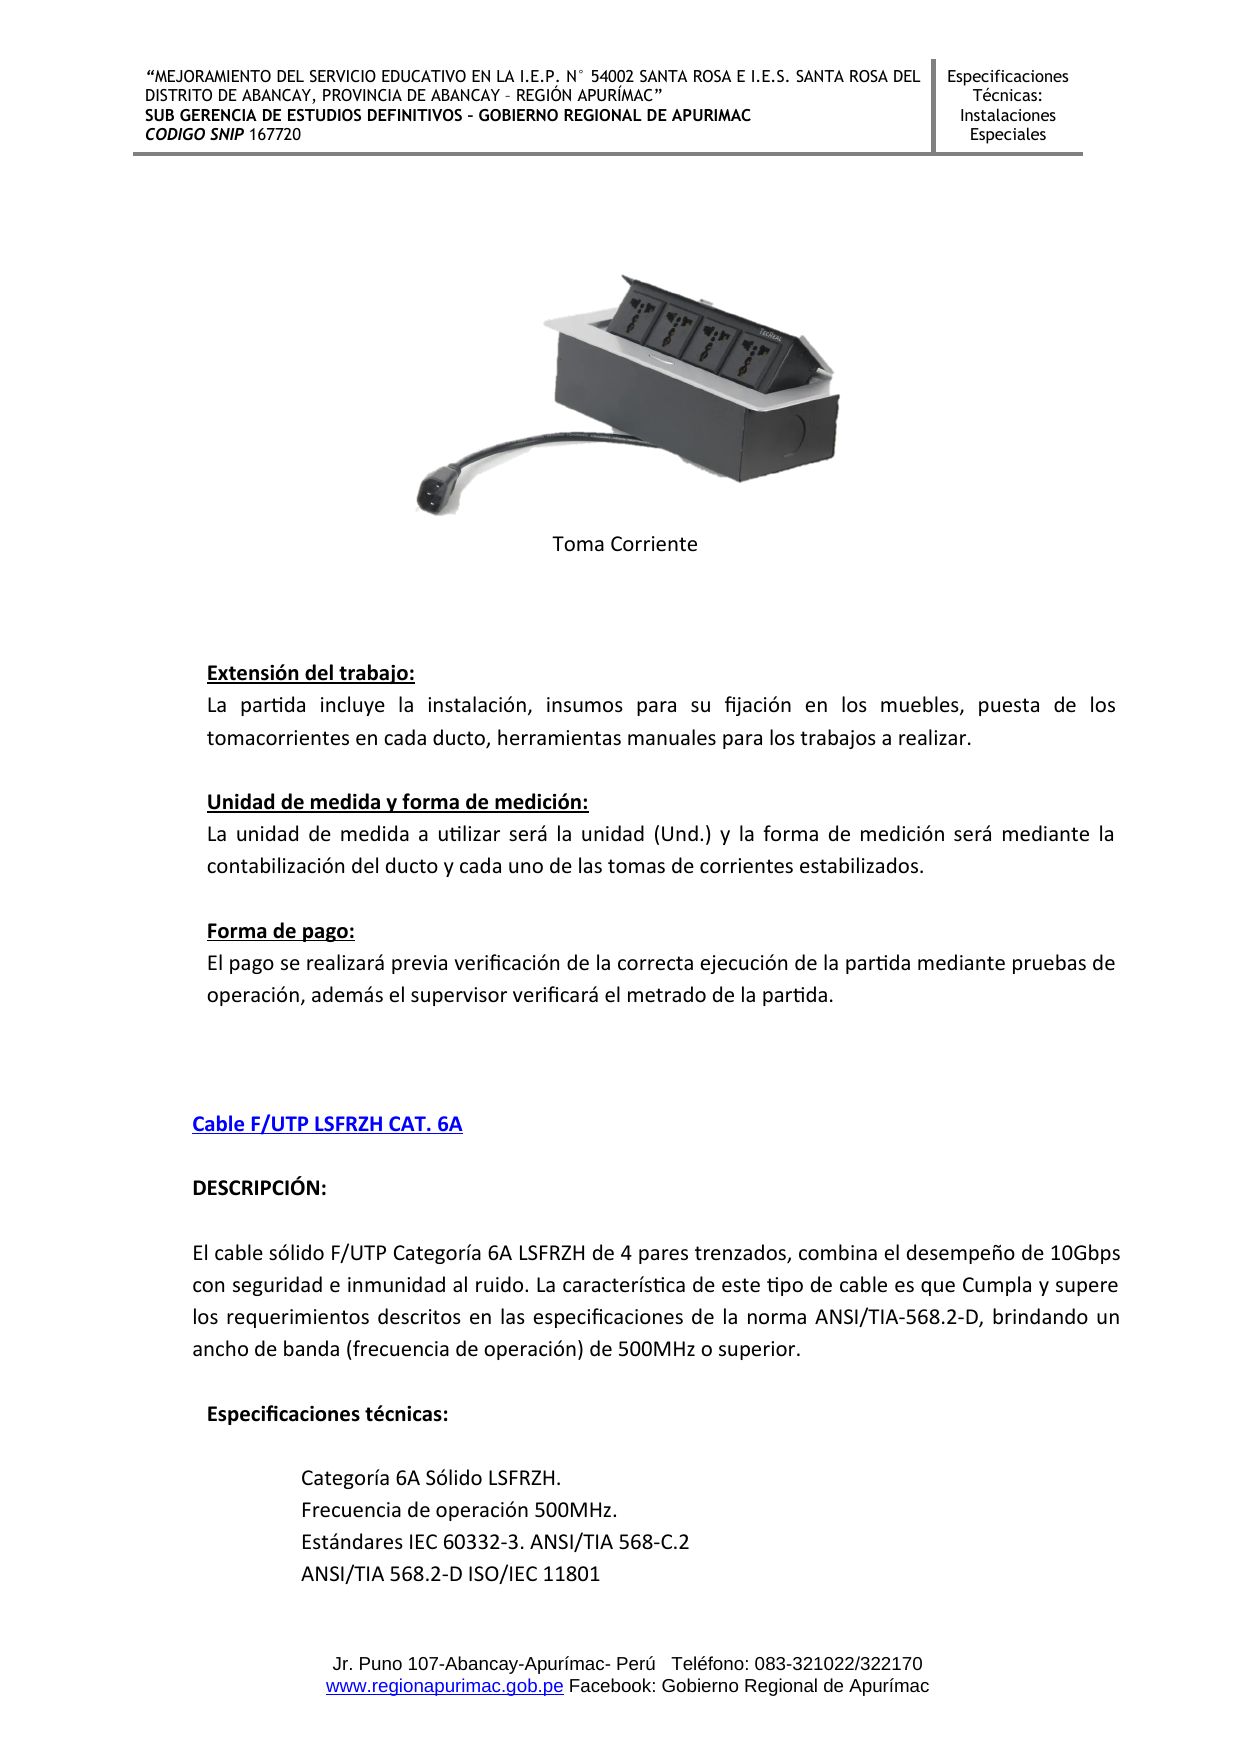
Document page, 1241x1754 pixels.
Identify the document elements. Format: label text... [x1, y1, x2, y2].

text La unidad de medida a utilizar será la unidad (Und.) y la forma de medición será mediante la contabilización del ducto y cada uno de las tomas de corrientes estabilizados. [207, 819, 1117, 879]
text La partida incluye la instalación, insumos para su fijación en los muebles, puesta de los tomacorrientes en cada ducto, herramientas manuales para los trabajos a realizar. [207, 691, 1117, 751]
text El cable sólido F/UTP Categoría 6A LSFRZH de 4 pares trenzados, combina el desempeño de 10Gbps con seguridad e inmunidad al ruido. La característica de este tipo de cable es que Cumpla y supere los requerimientos descritos en las especificaciones de la norma ANSI/TIA-568.2-D, brindando un ancho de banda (frecuencia de operación) de 500MHz o superior. [192, 1238, 1122, 1362]
text DESCRIPCIÓN: [192, 1173, 1117, 1201]
text Estándares IEC 60332-3. ANSI/TIA 568-C.2 [280, 1527, 1117, 1555]
text Frecuencia de operación 500MHz. [280, 1495, 1117, 1523]
text Extensión del trabajo: [207, 658, 1117, 686]
text El pago se realizará previa verificación de la correcta ejecución de la partida mediante pruebas de operación, además el supervisor verificará el metrado de la partida. [207, 948, 1117, 1008]
text Cable F/UTP LSFRZH CAT. 6A [192, 1109, 1117, 1137]
text Categoría 6A Sólido LSFRZH. [280, 1463, 1117, 1491]
text ANSI/TIA 568.2-D ISO/IEC 11801 [280, 1559, 1117, 1588]
text Forma de pago: [207, 916, 1117, 944]
picture [405, 256, 846, 526]
text Unidad de medida y forma de medición: [207, 787, 1117, 815]
text Especificaciones técnicas: [207, 1399, 1117, 1427]
text Toma Corriente [133, 529, 1117, 558]
